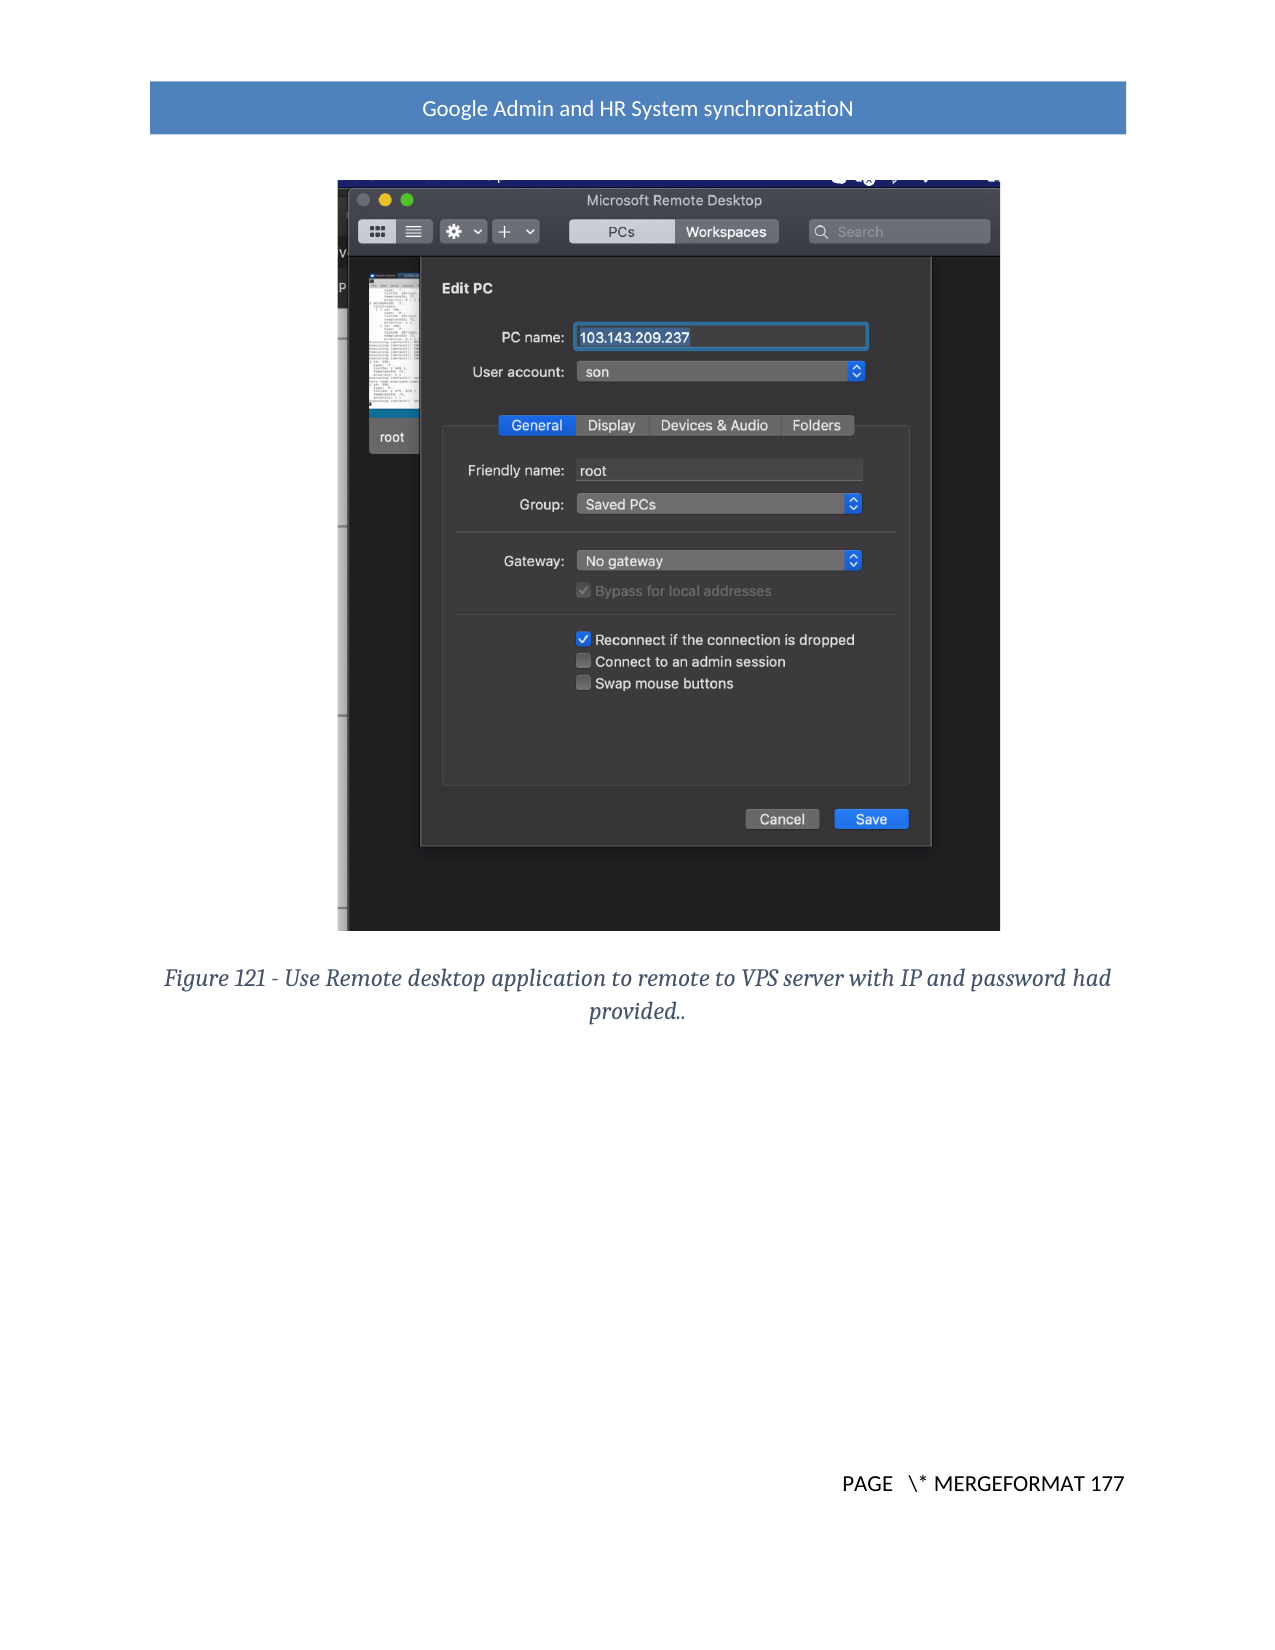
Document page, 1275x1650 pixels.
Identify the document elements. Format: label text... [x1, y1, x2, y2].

text Figure 121 - Use Remote desktop application to remote to VPS server with IP and password had provided.. [150, 964, 1125, 1026]
picture [337, 180, 1001, 931]
